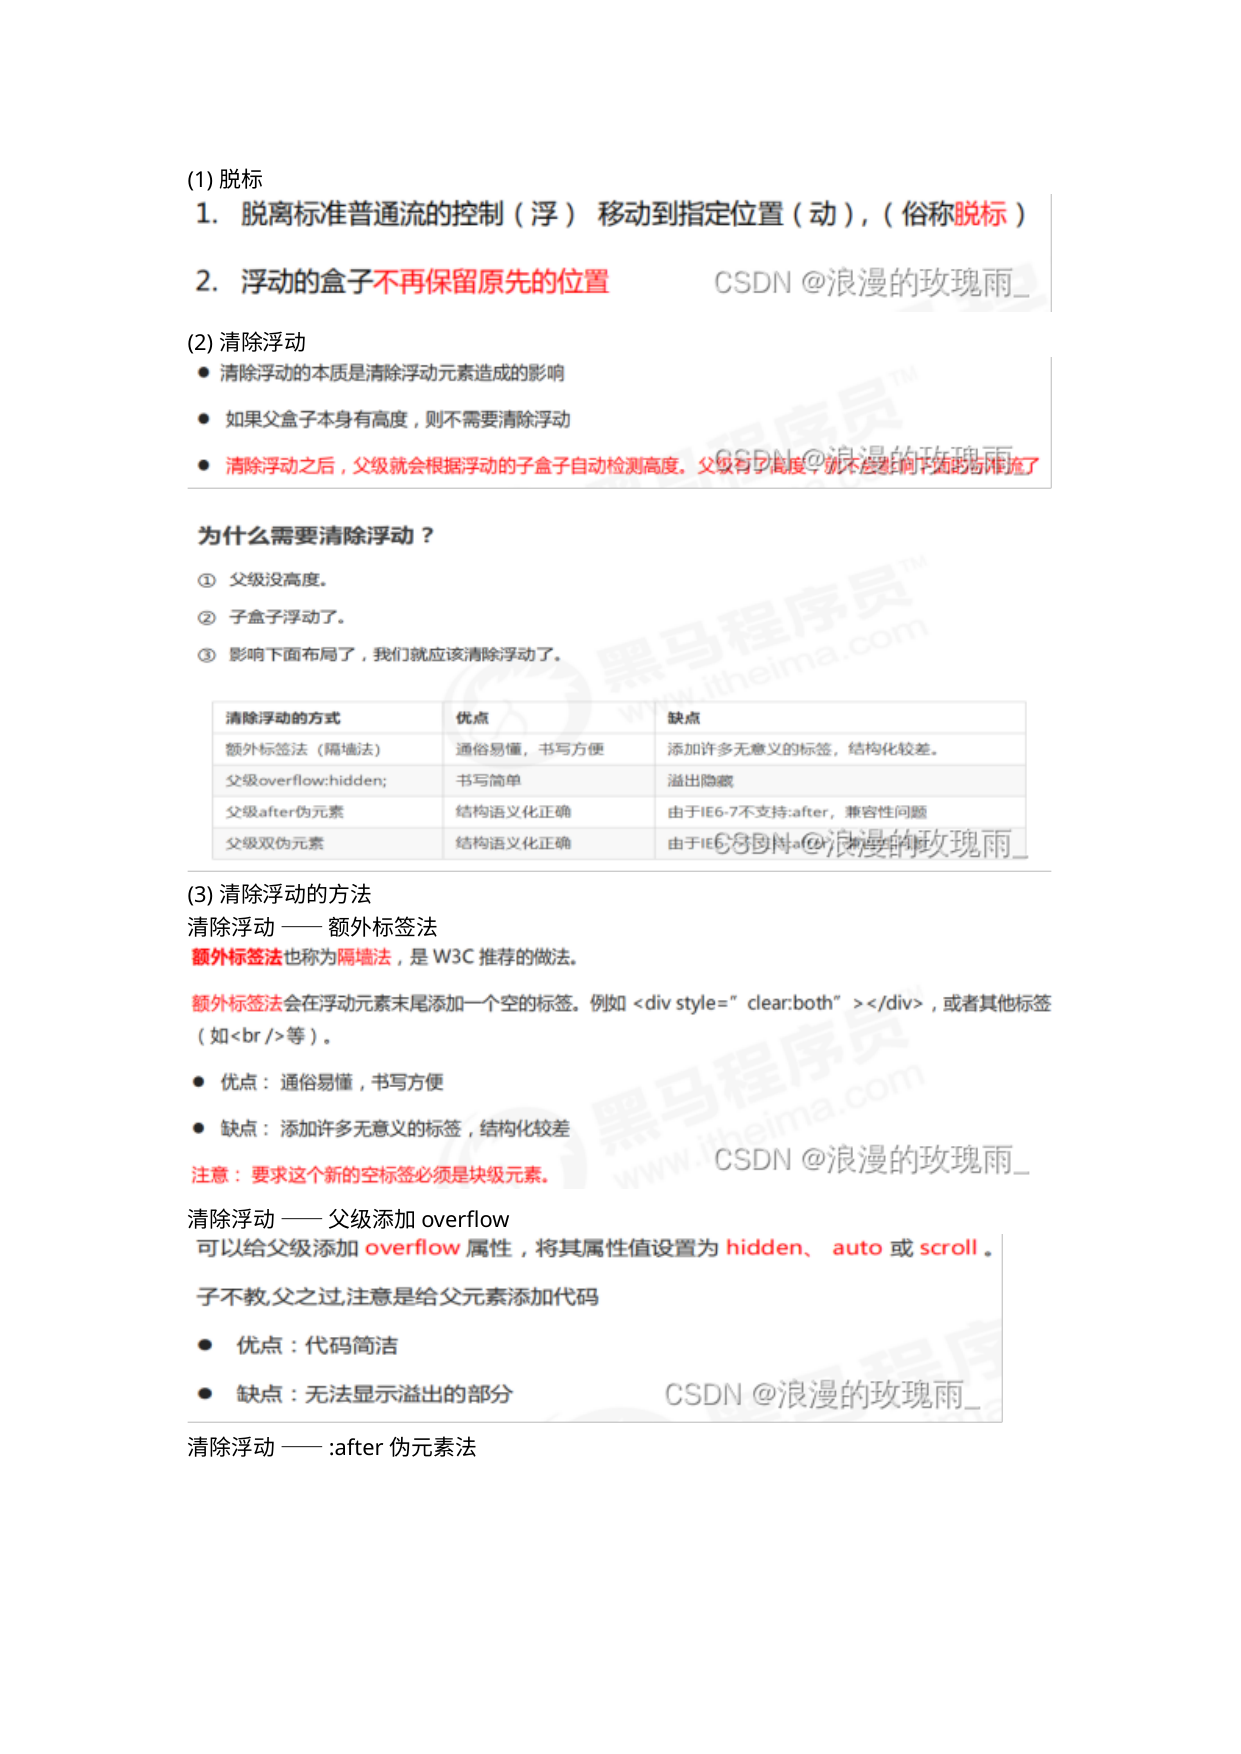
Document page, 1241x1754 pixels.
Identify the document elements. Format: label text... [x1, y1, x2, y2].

picture [187, 1234, 1004, 1424]
text 清除浮动 —— 额外标签法 [187, 909, 1053, 942]
text (3) 清除浮动的方法 [187, 877, 1053, 909]
picture [187, 357, 1053, 490]
picture [187, 942, 1053, 1189]
picture [187, 194, 1053, 312]
picture [187, 519, 1052, 873]
text (2) 清除浮动 [187, 324, 1053, 357]
text 清除浮动 —— 父级添加 overflow [187, 1202, 1053, 1234]
text 清除浮动 —— :after 伪元素法 [187, 1429, 1053, 1462]
text (1) 脱标 [187, 162, 1053, 194]
